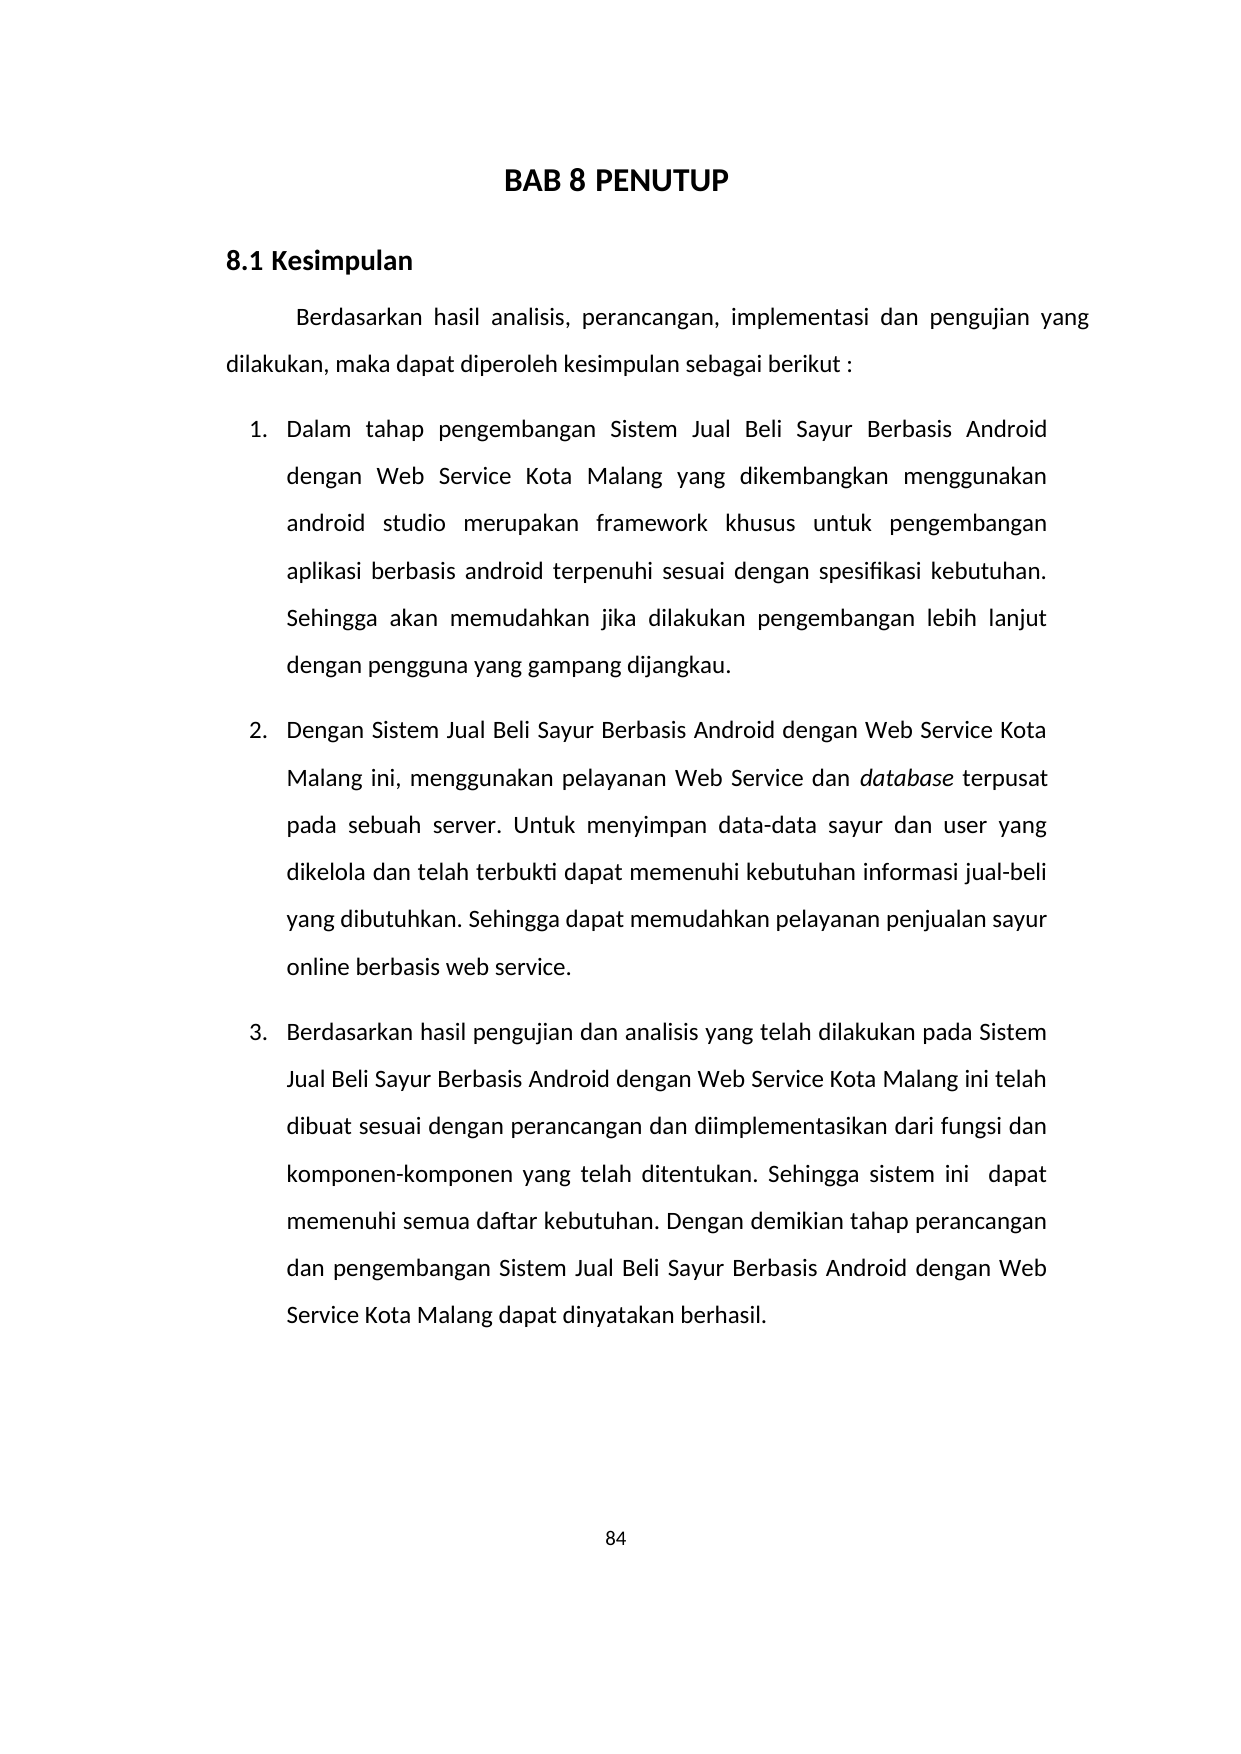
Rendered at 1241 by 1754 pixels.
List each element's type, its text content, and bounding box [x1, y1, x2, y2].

list Berdasarkan hasil pengujian dan analisis yang telah dilakukan pada Sistem Jual Beli Sayur Berbasis Android dengan Web Service Kota Malang ini telah dibuat sesuai dengan perancangan dan diimplementasikan dari fungsi dan komponen-komponen yang telah ditentukan. Sehingga sistem ini dapat memenuhi semua daftar kebutuhan. Dengan demikian tahap perancangan dan pengembangan Sistem Jual Beli Sayur Berbasis Android dengan Web Service Kota Malang dapat dinyatakan berhasil. [249, 1016, 1048, 1330]
subtitle 8.1 Kesimpulan [226, 242, 1092, 278]
list Dengan Sistem Jual Beli Sayur Berbasis Android dengan Web Service Kota Malang ini, menggunakan pelayanan Web Service dan database terpusat pada sebuah server. Untuk menyimpan data-data sayur dan user yang dikelola dan telah terbukti dapat memenuhi kebutuhan informasi jual-beli yang dibutuhkan. Sehingga dapat memudahkan pelayanan penjualan sayur online berbasis web service. [249, 714, 1048, 981]
text Berdasarkan hasil analisis, perancangan, implementasi dan pengujian yang dilakukan, maka dapat diperoleh kesimpulan sebagai berikut : [226, 301, 1090, 378]
subtitle BAB 8 PENUTUP [141, 159, 1092, 200]
list Dalam tahap pengembangan Sistem Jual Beli Sayur Berbasis Android dengan Web Service Kota Malang yang dikembangkan menggunakan android studio merupakan framework khusus untuk pengembangan aplikasi berbasis android terpenuhi sesuai dengan spesifikasi kebutuhan. Sehingga akan memudahkan jika dilakukan pengembangan lebih lanjut dengan pengguna yang gampang dijangkau. [249, 413, 1048, 680]
